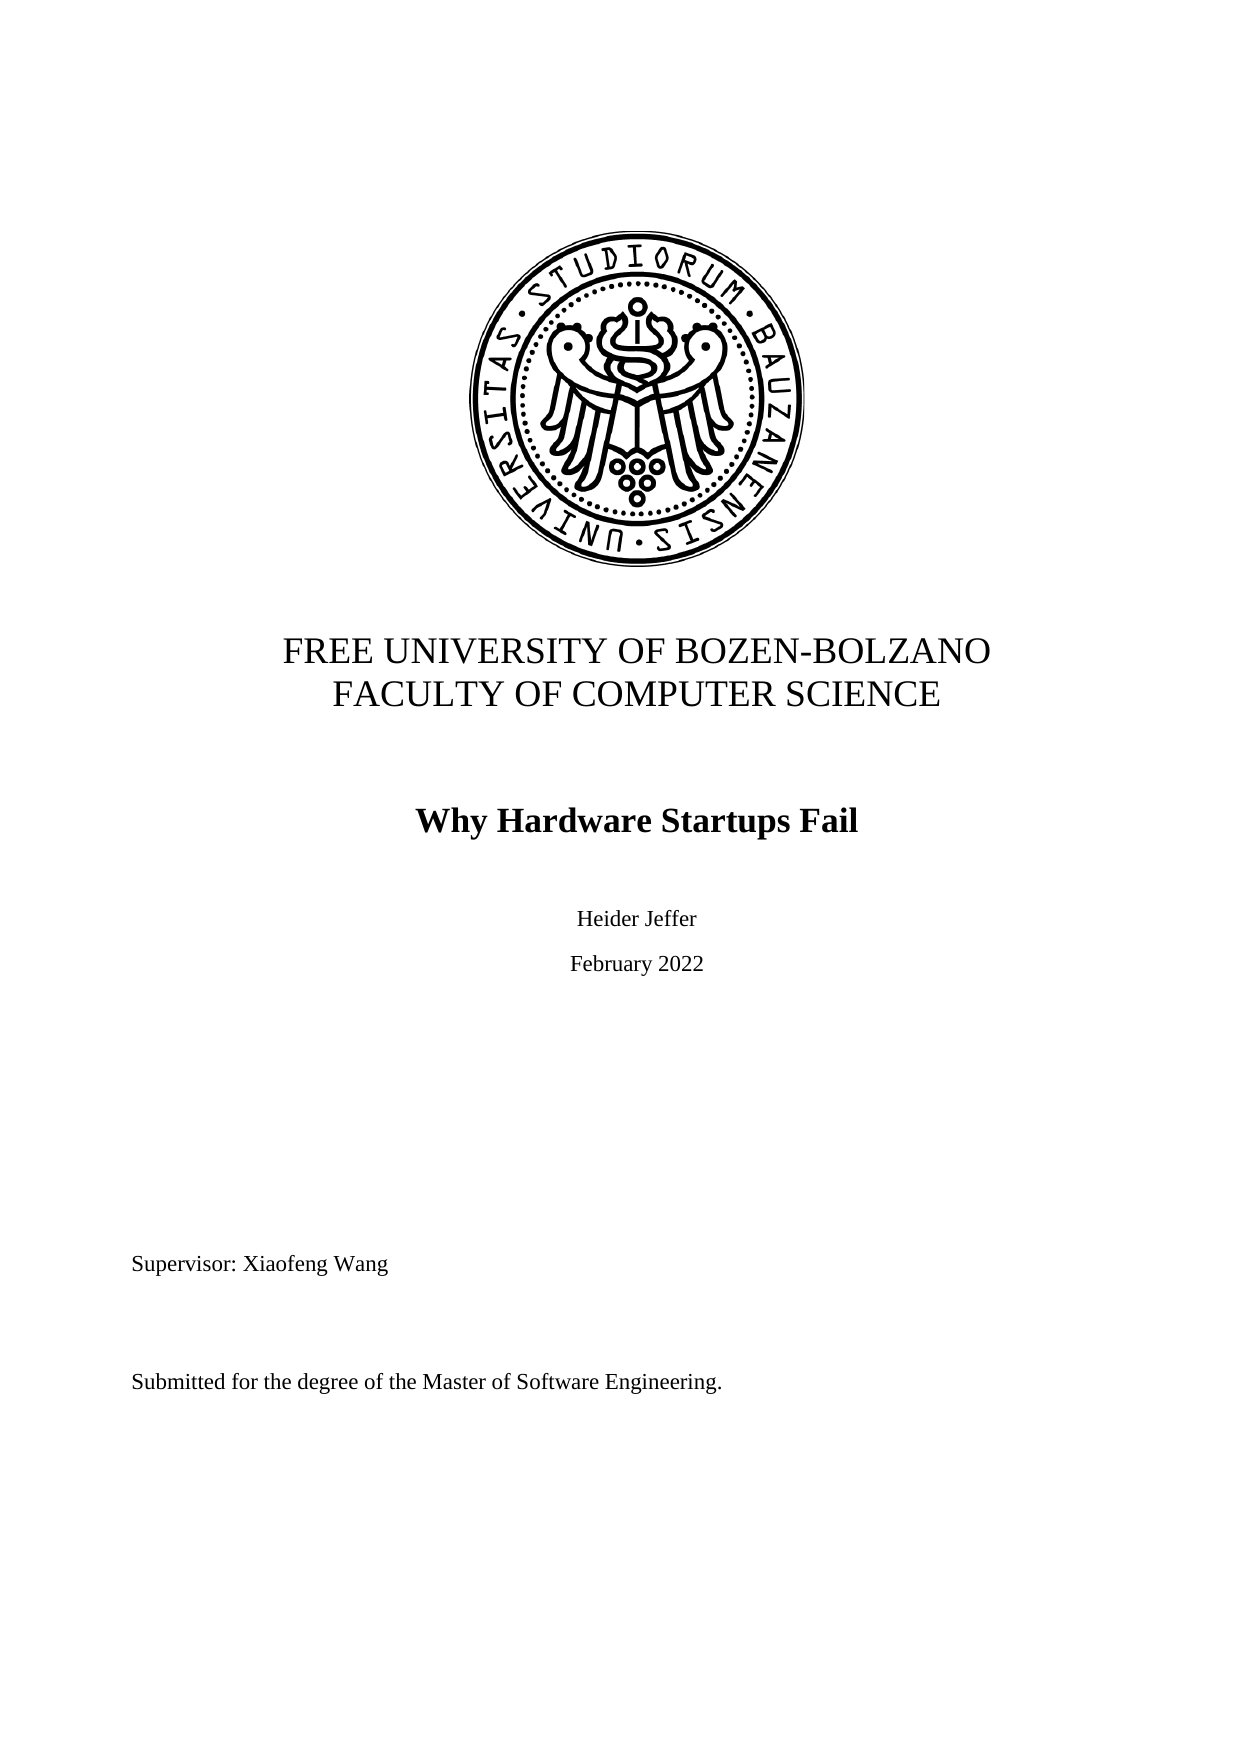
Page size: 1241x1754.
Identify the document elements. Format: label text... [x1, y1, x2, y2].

text Heider Jeffer [131, 905, 1142, 932]
text Submitted for the degree of the Master of Software Engineering. [131, 1340, 1142, 1394]
title FACULTY OF COMPUTER SCIENCE [131, 671, 1142, 714]
picture [469, 231, 805, 567]
text Supervisor: Xiaofeng Wang [131, 1221, 1142, 1276]
text Why Hardware Startups Fail [131, 799, 1142, 840]
text February 2022 [131, 951, 1142, 977]
title FREE UNIVERSITY OF BOZEN-BOLZANO [131, 628, 1142, 671]
